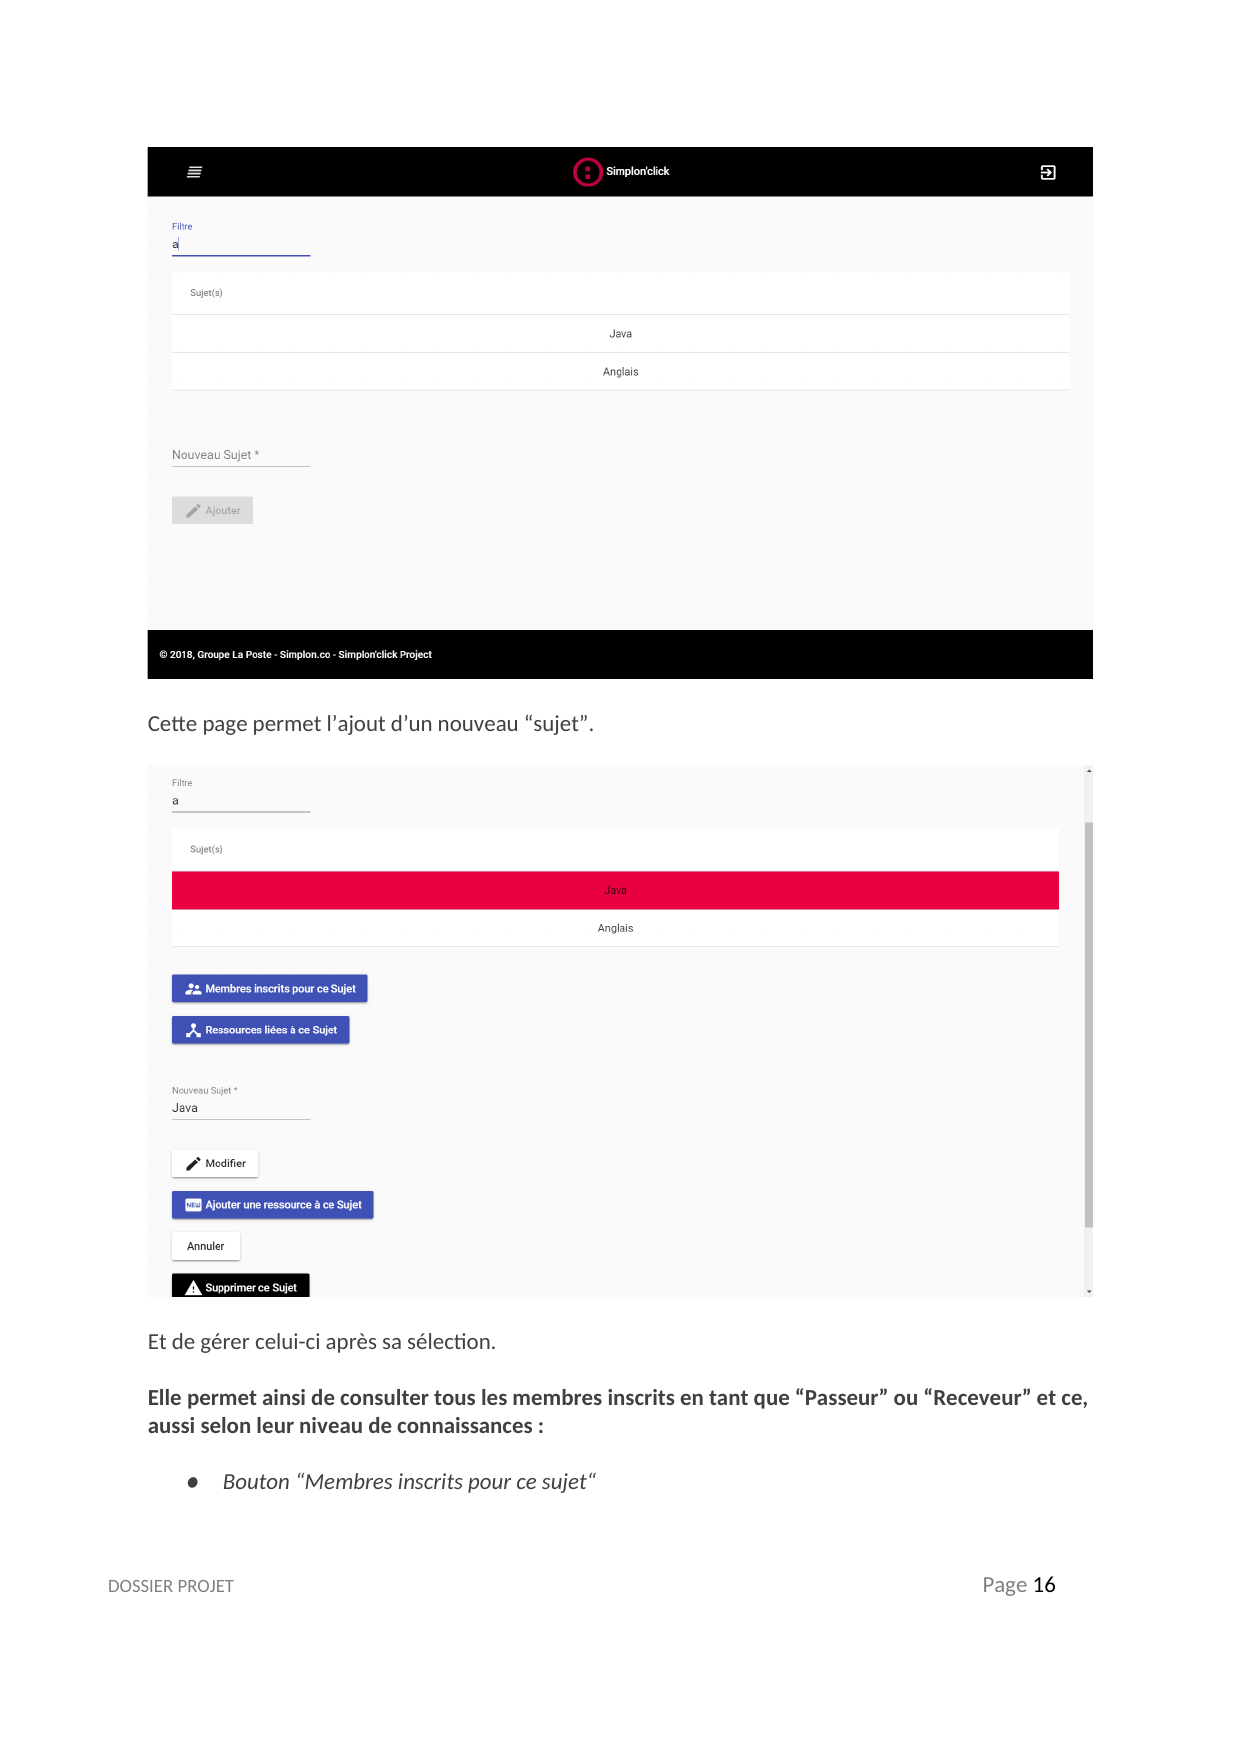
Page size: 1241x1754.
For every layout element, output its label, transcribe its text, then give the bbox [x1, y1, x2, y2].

picture [147, 765, 1093, 1297]
picture [147, 147, 1093, 679]
text Elle permet ainsi de consulter tous les membres inscrits en tant que “Passeur” ou “Receveur” et ce, aussi selon leur niveau de connaissances : [148, 1383, 1093, 1439]
list Bouton “Membres inscrits pour ce sujet“ [185, 1467, 1093, 1495]
text Cette page permet l’ajout d’un nouveau “sujet”. [148, 709, 1093, 737]
text Et de gérer celui-ci après sa sélection. [148, 1327, 1093, 1355]
